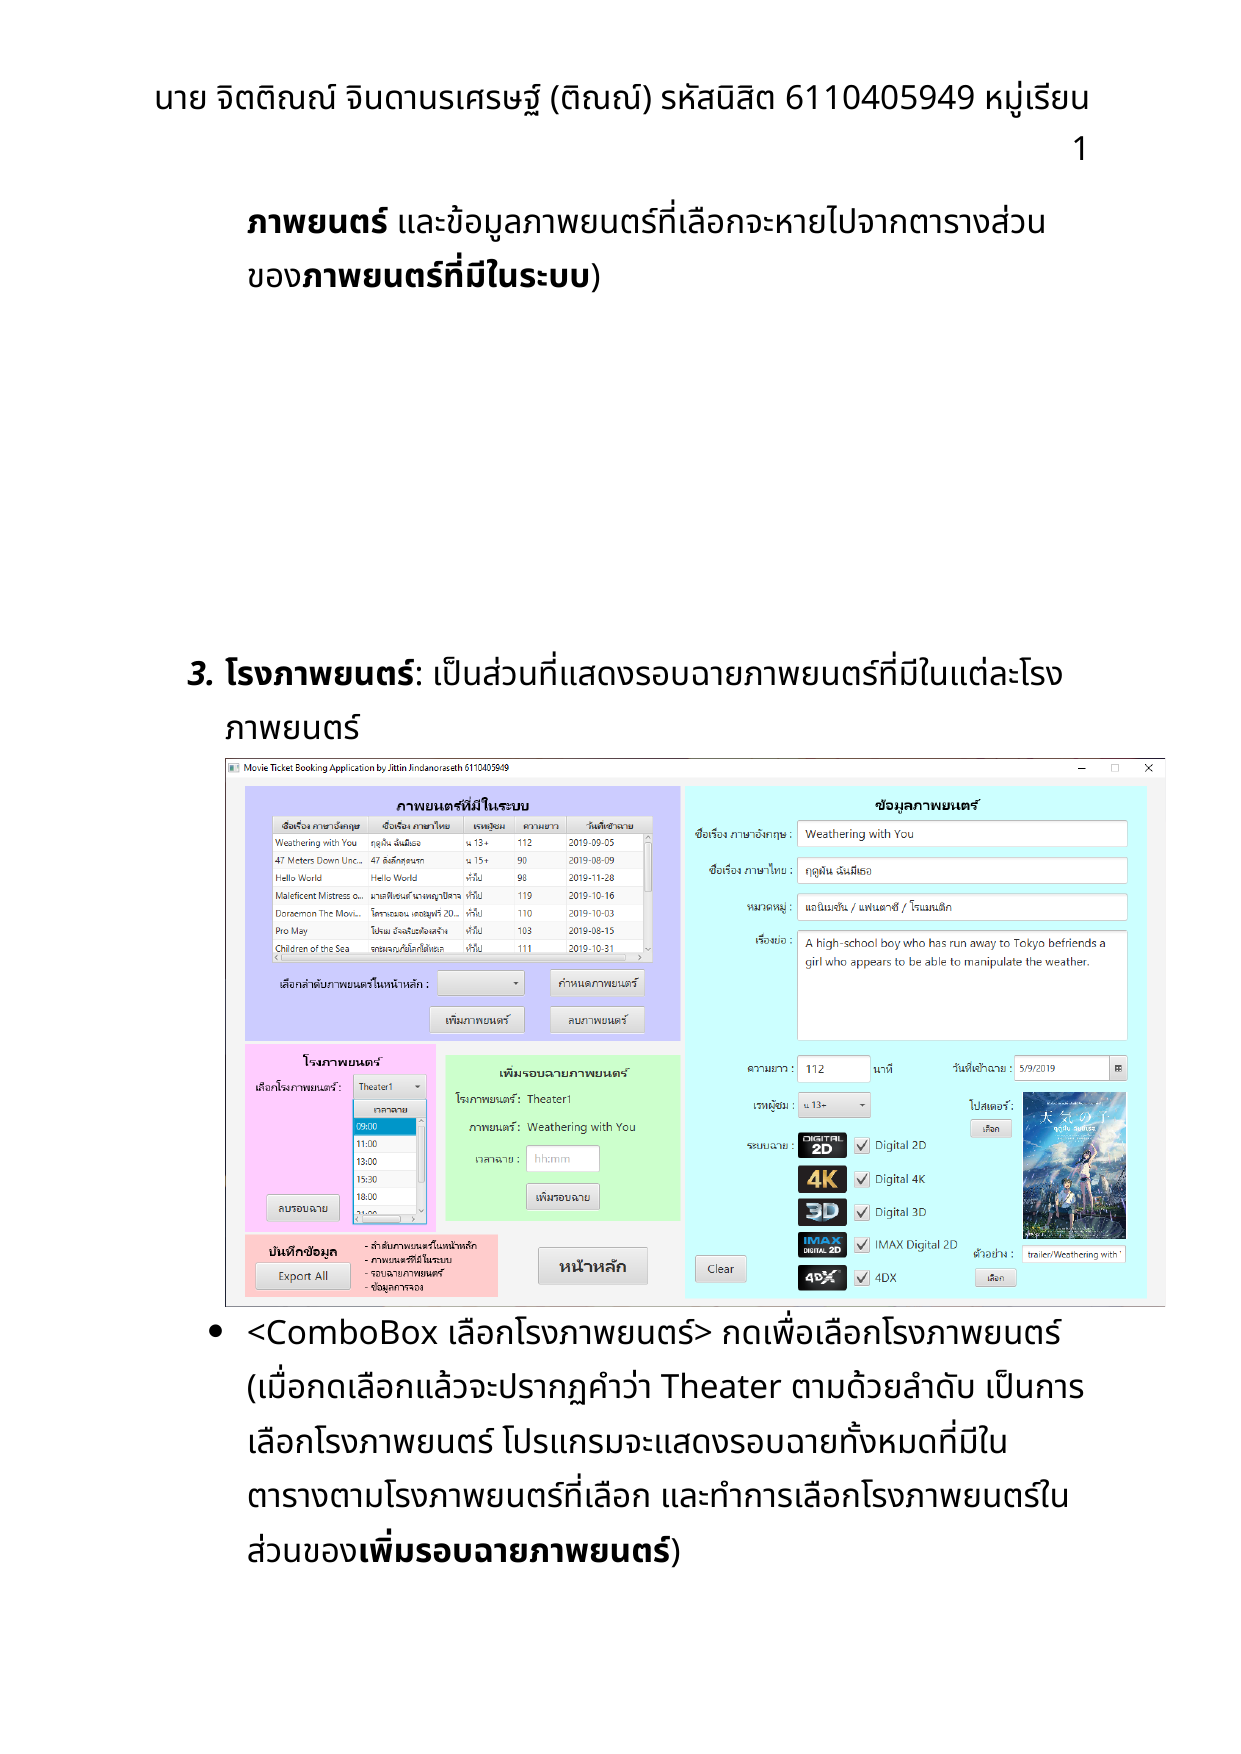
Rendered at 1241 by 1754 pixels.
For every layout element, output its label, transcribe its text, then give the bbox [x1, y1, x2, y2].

list <ComboBox เลือกโรงภาพยนตร์> กดเพื่อเลือกโรงภาพยนตร์ (เมื่อกดเลือกแล้วจะปรากฏคำว่า Theater ตามด้วยลำดับ เป็นการเลือกโรงภาพยนตร์ โปรแกรมจะแสดงรอบฉายทั้งหมดที่มีในตารางตามโรงภาพยนตร์ที่เลือก และทำการเลือกโรงภาพยนตร์ในส่วนของเพิ่มรอบฉายภาพยนตร์) [209, 1308, 1090, 1577]
picture [225, 758, 1166, 1307]
list โรงภาพยนตร์: เป็นส่วนที่แสดงรอบฉายภาพยนตร์ที่มีในแต่ละโรงภาพยนตร์ [187, 649, 1090, 754]
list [209, 198, 1090, 303]
